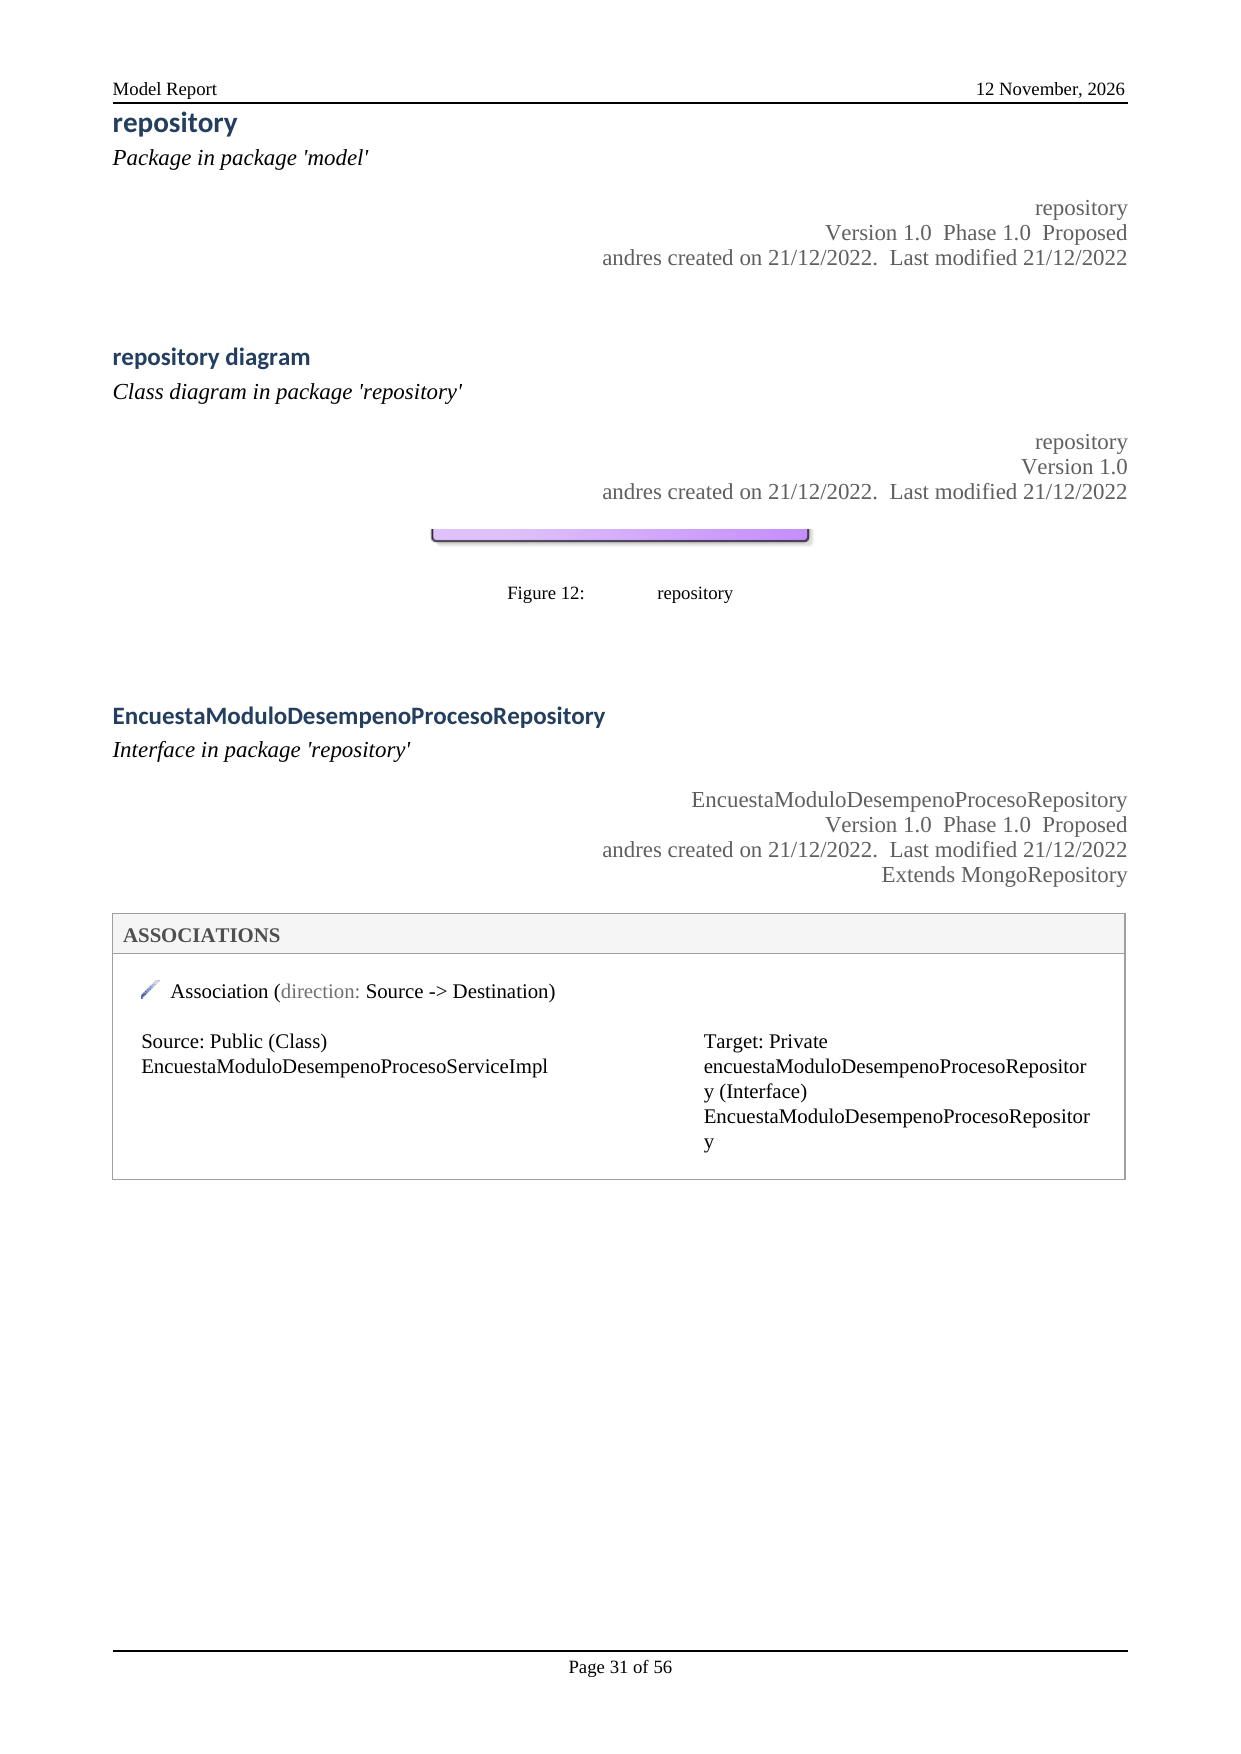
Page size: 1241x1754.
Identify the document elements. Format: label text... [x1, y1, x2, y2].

text Version 1.0 Phase 1.0 Proposed [112, 812, 1128, 837]
text Interface in package 'repository' [112, 737, 1128, 762]
subtitle repository diagram [112, 346, 1128, 371]
table_cell Association (direction: Source -> Destination) [113, 954, 1124, 1029]
text Version 1.0 Phase 1.0 Proposed [112, 221, 1128, 246]
subtitle repository [112, 112, 1128, 137]
text Extends MongoRepository [112, 862, 1128, 887]
table_cell Source: Public (Class) EncuestaModuloDesempenoProcesoServiceImpl [113, 1029, 675, 1179]
text repository [112, 196, 1128, 221]
table_cell Target: Private encuestaModuloDesempenoProcesoRepository (Interface) EncuestaModuloDesempenoProcesoRepository [675, 1029, 1124, 1179]
table_header ASSOCIATIONS [113, 914, 1124, 953]
text repository [112, 429, 1128, 454]
text Class diagram in package 'repository' [112, 379, 1128, 404]
text andres created on 21/12/2022. Last modified 21/12/2022 [112, 837, 1128, 862]
text Package in package 'model' [112, 146, 1128, 171]
text andres created on 21/12/2022. Last modified 21/12/2022 [112, 479, 1128, 504]
subtitle EncuestaModuloDesempenoProcesoRepository [112, 704, 1128, 729]
text andres created on 21/12/2022. Last modified 21/12/2022 [112, 246, 1128, 271]
picture [141, 980, 160, 999]
list repository [112, 579, 1128, 604]
text EncuestaModuloDesempenoProcesoRepository [112, 787, 1128, 812]
text Version 1.0 [112, 454, 1128, 479]
